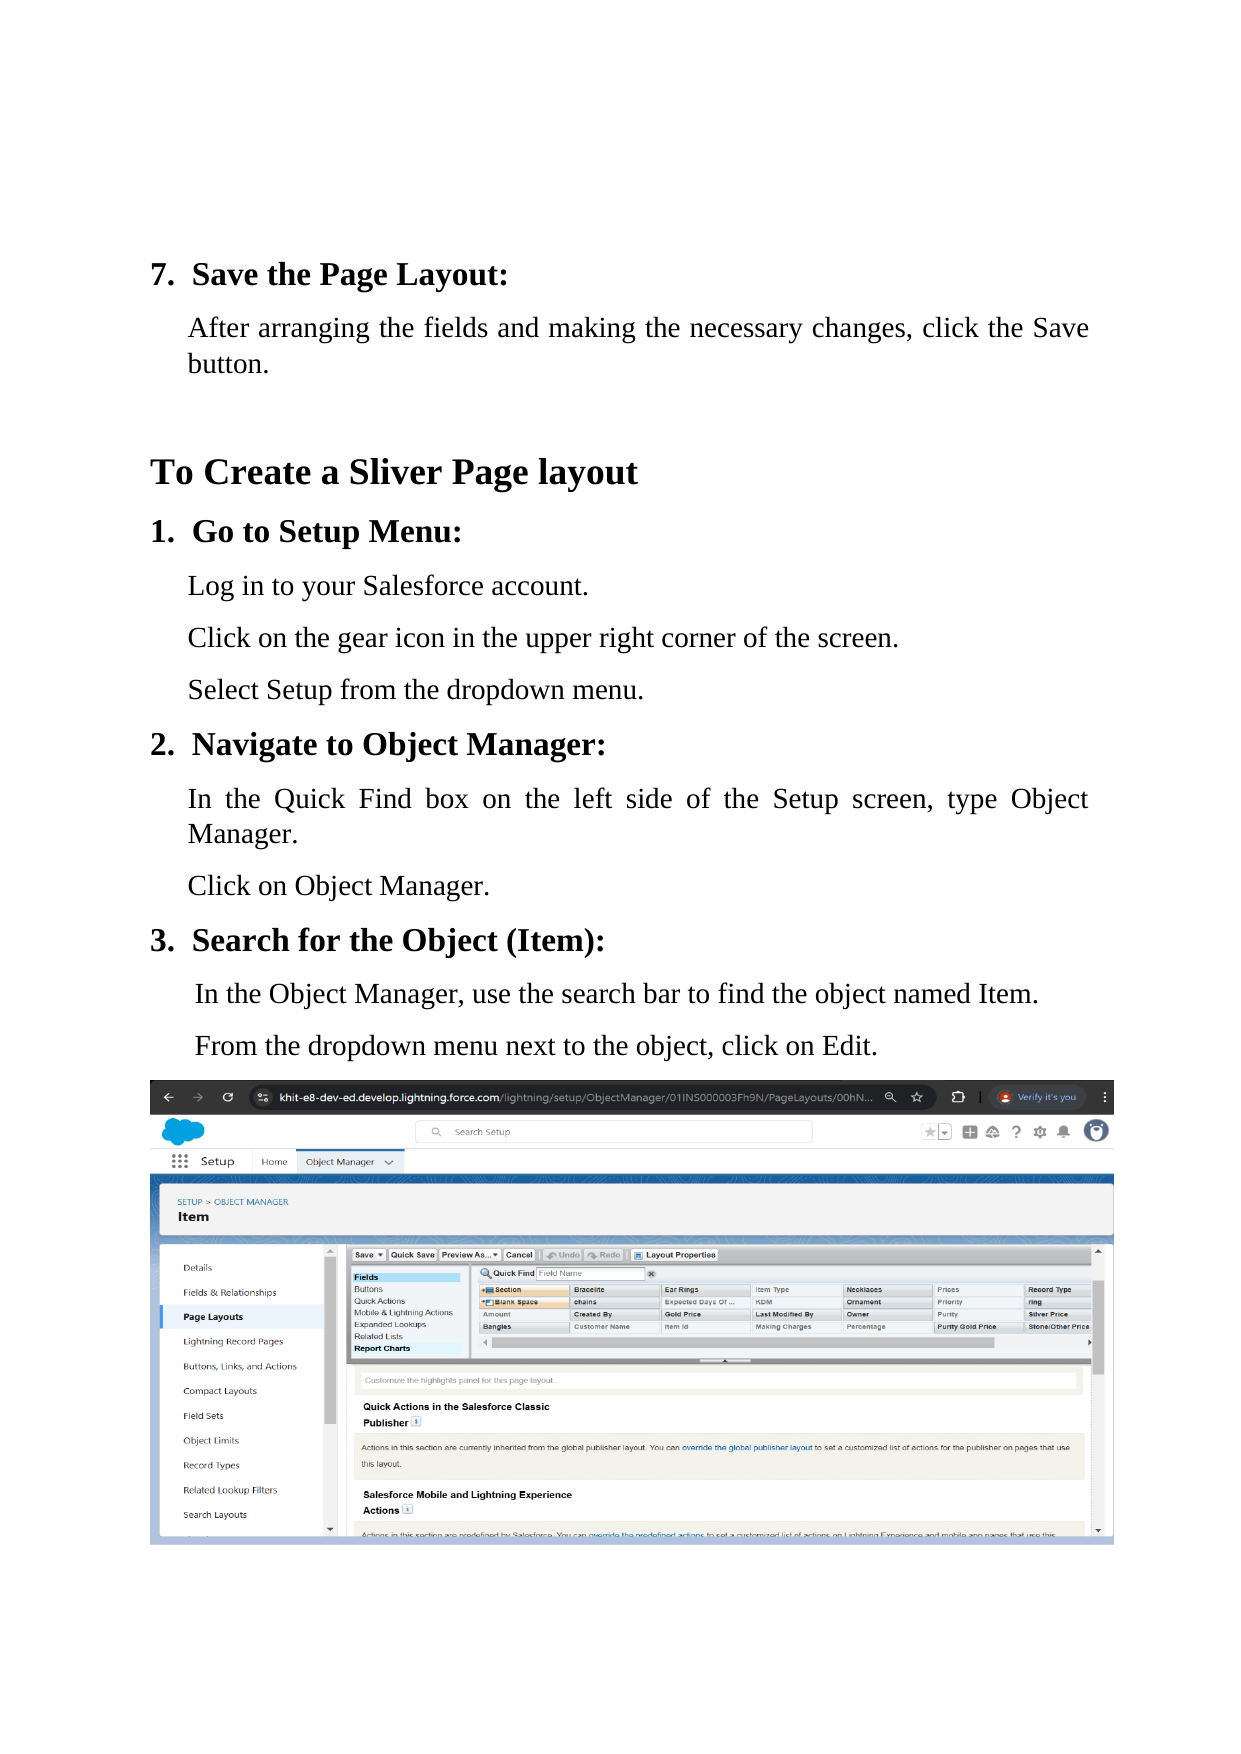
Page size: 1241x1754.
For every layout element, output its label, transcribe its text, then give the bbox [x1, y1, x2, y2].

text Click on Object Manager. [187, 868, 1090, 901]
text From the dropdown menu next to the object, click on Edit. [150, 1028, 1090, 1062]
text To Create a Sliver Page layout [150, 449, 1090, 493]
text Log in to your Salesforce account. [187, 568, 1090, 602]
text 1. Go to Setup Menu: [150, 511, 1090, 550]
text After arranging the fields and making the necessary changes, click the Save button. [187, 311, 1090, 379]
text Click on the gear icon in the upper right corner of the screen. [187, 620, 1090, 654]
text In the Quick Find box on the left side of the Setup screen, type Object Manager. [187, 781, 1090, 849]
text Select Setup from the dropdown menu. [187, 672, 1090, 706]
text 2. Navigate to Object Manager: [150, 724, 1090, 762]
text In the Object Manager, use the search bar to find the object named Item. [150, 977, 1090, 1010]
picture [150, 1080, 1114, 1545]
text 7. Save the Page Layout: [150, 254, 1090, 292]
text 3. Search for the Object (Item): [150, 920, 1090, 958]
